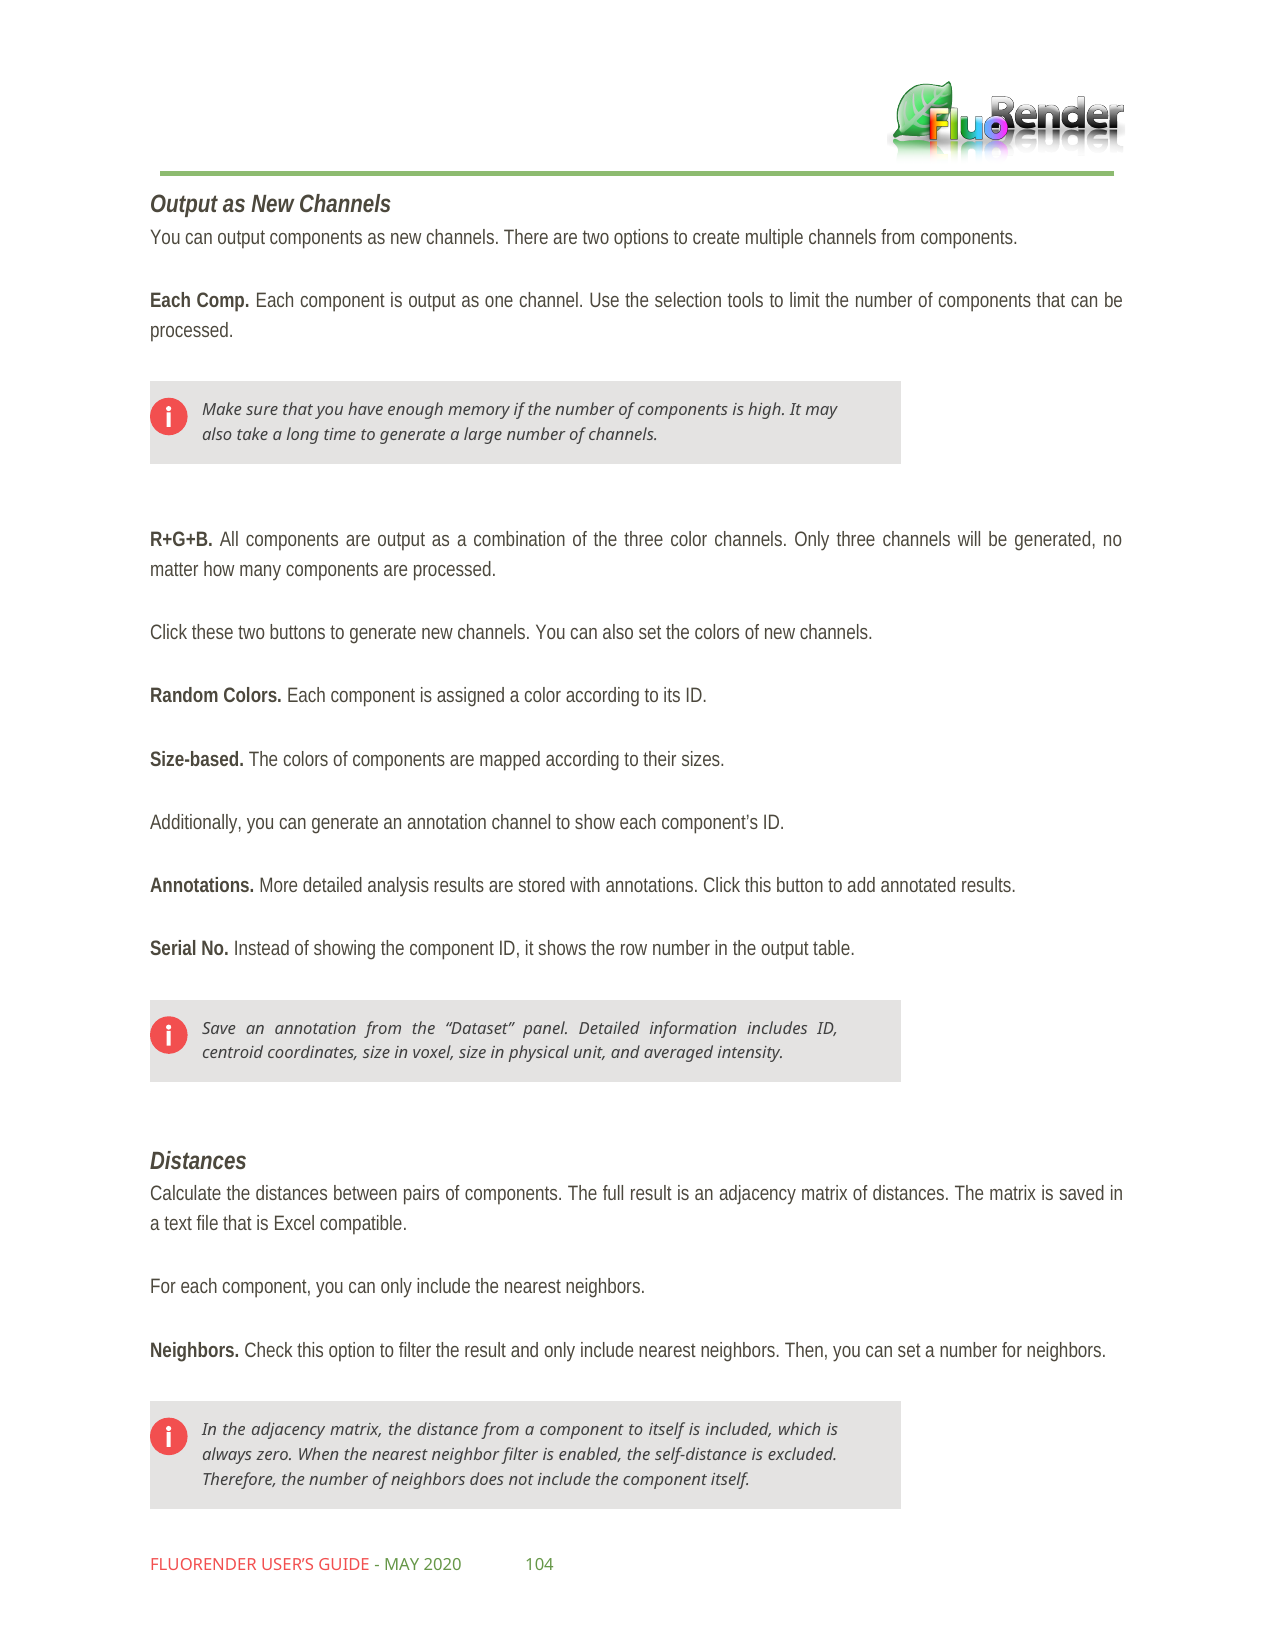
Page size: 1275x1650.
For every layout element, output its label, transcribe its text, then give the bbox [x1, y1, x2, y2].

text Additionally, you can generate an annotation channel to show each component’s ID. [150, 810, 1125, 834]
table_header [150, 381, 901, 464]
text Annotations. More detailed analysis results are stored with annotations. Click this button to add annotated results. [150, 873, 1125, 897]
text Neighbors. Check this option to filter the result and only include nearest neighbors. Then, you can set a number for neighbors. [150, 1338, 1125, 1362]
picture [887, 75, 1125, 165]
text R+G+B. All components are output as a combination of the three color channels. Only three channels will be generated, no matter how many components are processed. [150, 527, 1125, 581]
subtitle Output as New Channels [150, 189, 1125, 218]
text For each component, you can only include the nearest neighbors. [150, 1274, 1125, 1298]
text Random Colors. Each component is assigned a color according to its ID. [150, 683, 1125, 707]
text Size-based. The colors of components are mapped according to their sizes. [150, 747, 1125, 771]
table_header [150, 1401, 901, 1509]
text Serial No. Instead of showing the component ID, it shows the row number in the output table. [150, 936, 1125, 960]
text You can output components as new channels. There are two options to create multiple channels from components. [150, 225, 1125, 249]
text Calculate the distances between pairs of components. The full result is an adjacency matrix of distances. The matrix is saved in a text file that is Excel compatible. [150, 1181, 1125, 1235]
text Click these two buttons to generate new channels. You can also set the colors of new channels. [150, 620, 1125, 644]
text Each Comp. Each component is output as one channel. Use the selection tools to limit the number of components that can be processed. [150, 288, 1125, 342]
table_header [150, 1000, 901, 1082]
subtitle Distances [150, 1146, 1125, 1174]
